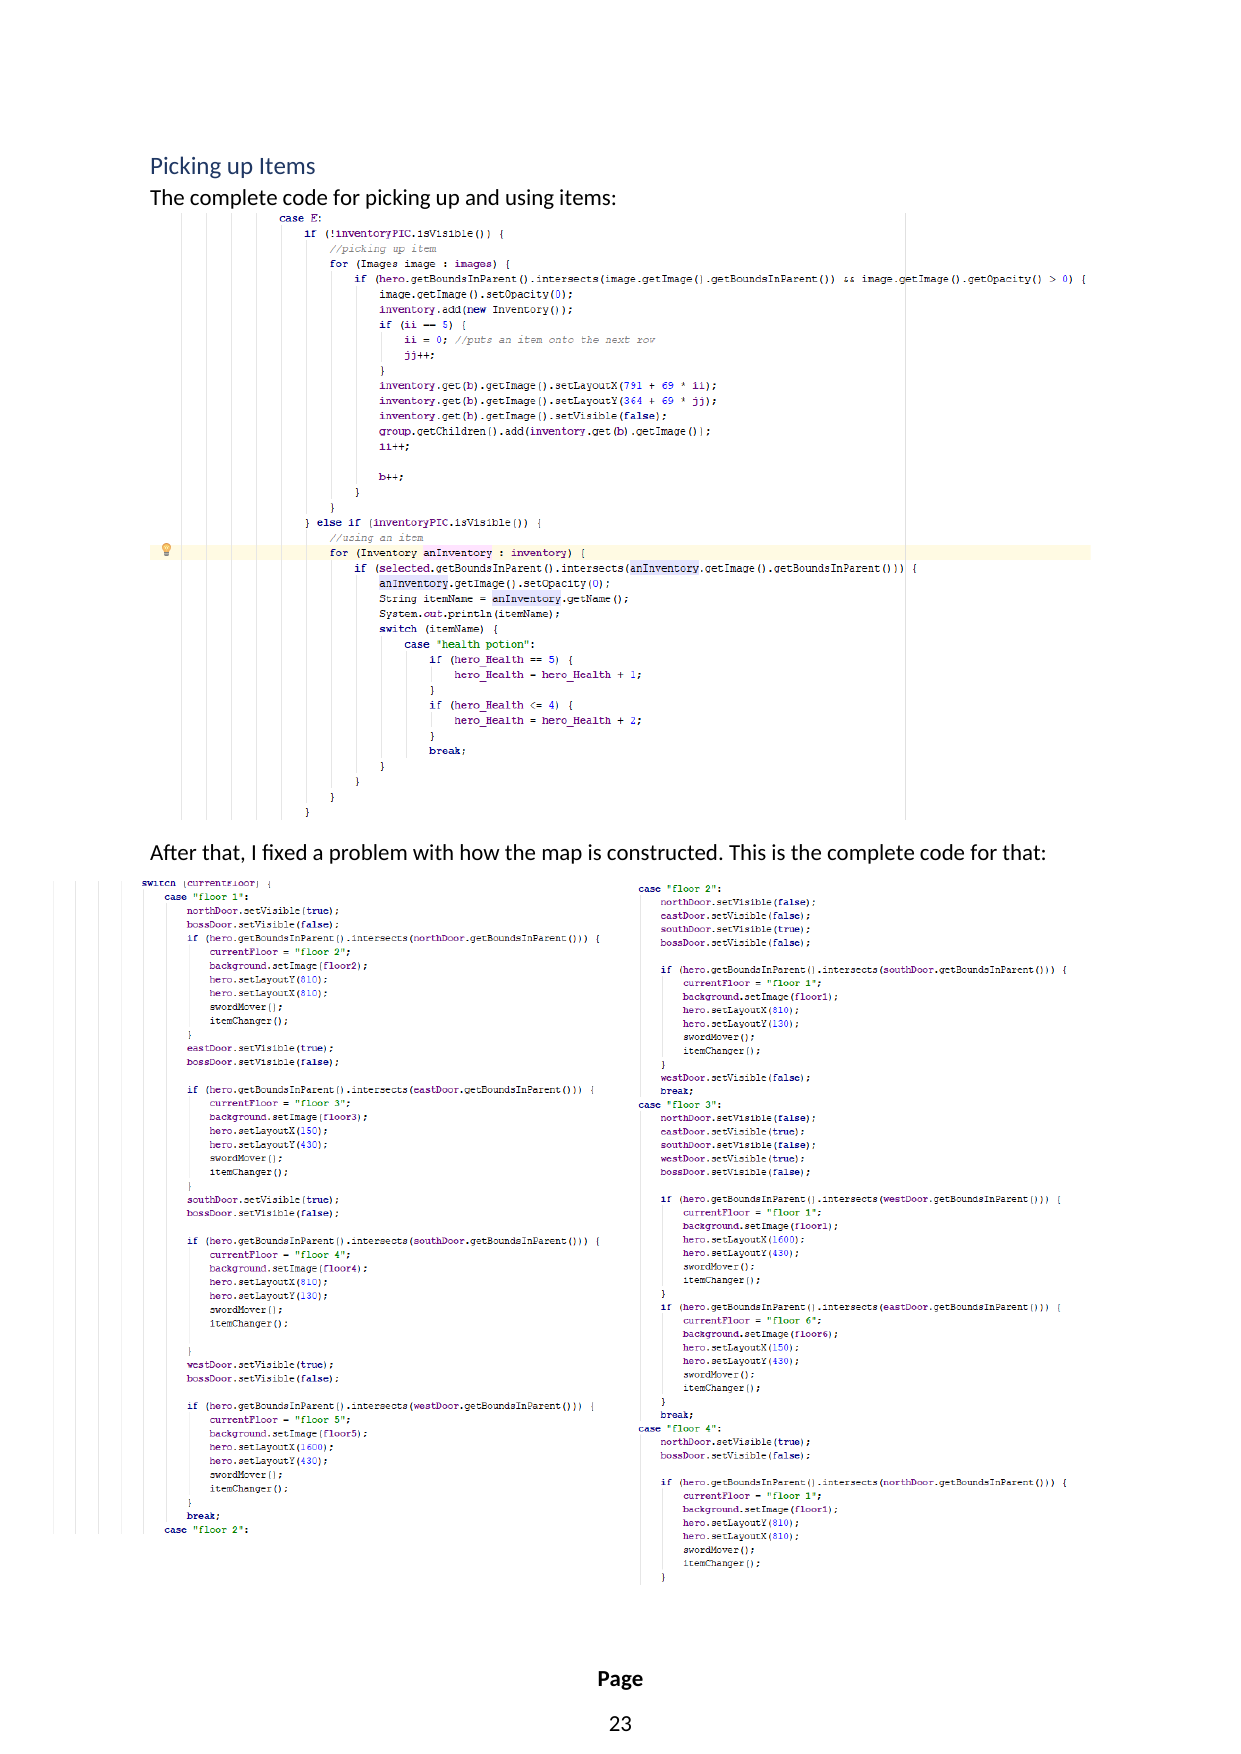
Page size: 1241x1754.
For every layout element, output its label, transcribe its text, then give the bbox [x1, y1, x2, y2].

picture [623, 885, 1074, 1585]
picture [150, 213, 1091, 820]
subtitle Picking up Items [150, 150, 1090, 181]
text After that, I fixed a problem with how the map is constructed. This is the complete code for that: [150, 838, 1090, 866]
picture [28, 881, 605, 1534]
text The complete code for picking up and using items: [150, 183, 1090, 213]
